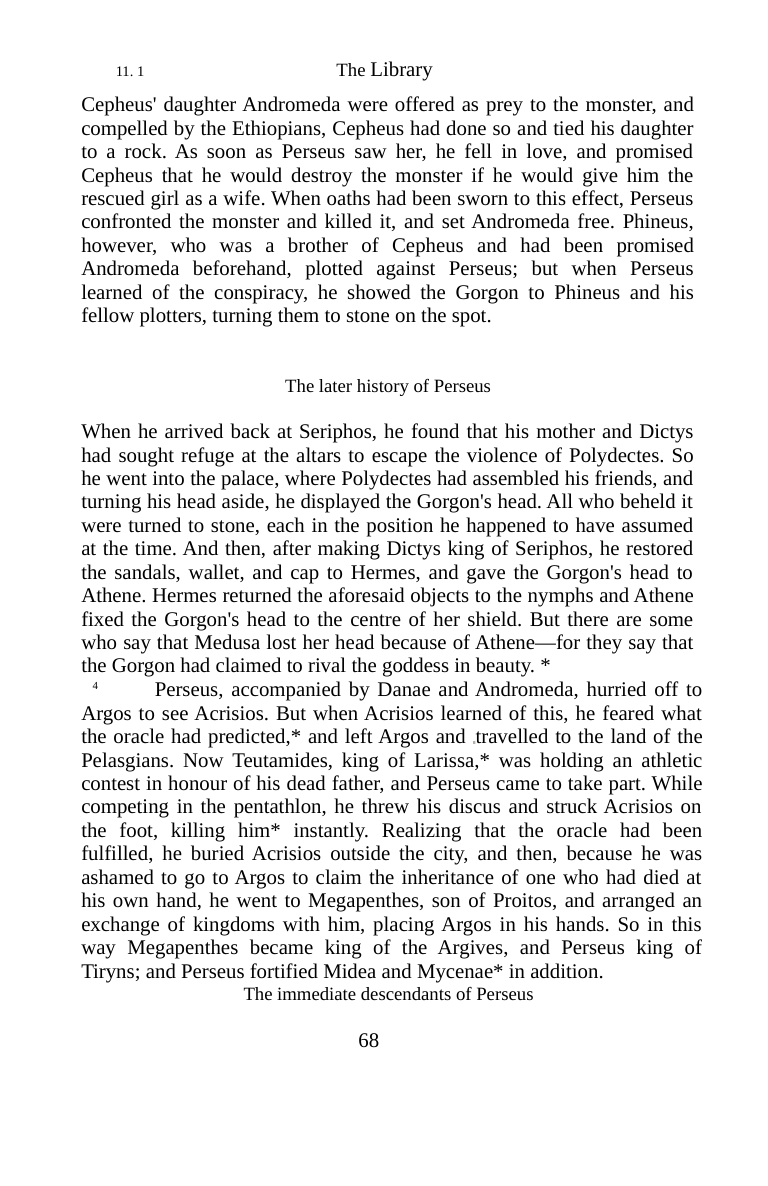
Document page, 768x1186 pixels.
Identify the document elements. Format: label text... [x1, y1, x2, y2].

list Perseus, accompanied by Danae and Andromeda, hurried off to Argos to see Acrisios. But when Acrisios learned of this, he feared what the oracle had predicted,* and left Argos and travelled to the land of the Pelasgians. Now Teutamides, king of Larissa,* was holding an athletic contest in honour of his dead father, and Perseus came to take part. While competing in the pentathlon, he threw his discus and struck Acrisios on the foot, killing him* instantly. Realizing that the oracle had been fulfilled, he buried Acrisios outside the city, and then, because he was ashamed to go to Argos to claim the inheritance of one who had died at his own hand, he went to Megapenthes, son of Proitos, and arranged an exchange of kingdoms with him, placing Argos in his hands. So in this way Megapenthes became king of the Argives, and Perseus king of Tiryns; and Perseus fortified Midea and Mycenae* in addition. [81, 678, 703, 983]
text The immediate descendants of Perseus [116, 983, 661, 1005]
text The later history of Perseus [116, 375, 660, 397]
text When he arrived back at Seriphos, he found that his mother and Dictys had sought refuge at the altars to escape the violence of Polydectes. So he went into the palace, where Polydectes had assembled his friends, and turning his head aside, he displayed the Gorgon's head. All who beheld it were turned to stone, each in the position he happened to have assumed at the time. And then, after making Dictys king of Seriphos, he restored the sandals, wallet, and cap to Hermes, and gave the Gorgon's head to Athene. Hermes returned the aforesaid objects to the nymphs and Athene fixed the Gorgon's head to the centre of her shield. But there are some who say that Medusa lost her head because of Athene—for they say that the Gorgon had claimed to rival the goddess in beauty. * [81, 420, 694, 677]
